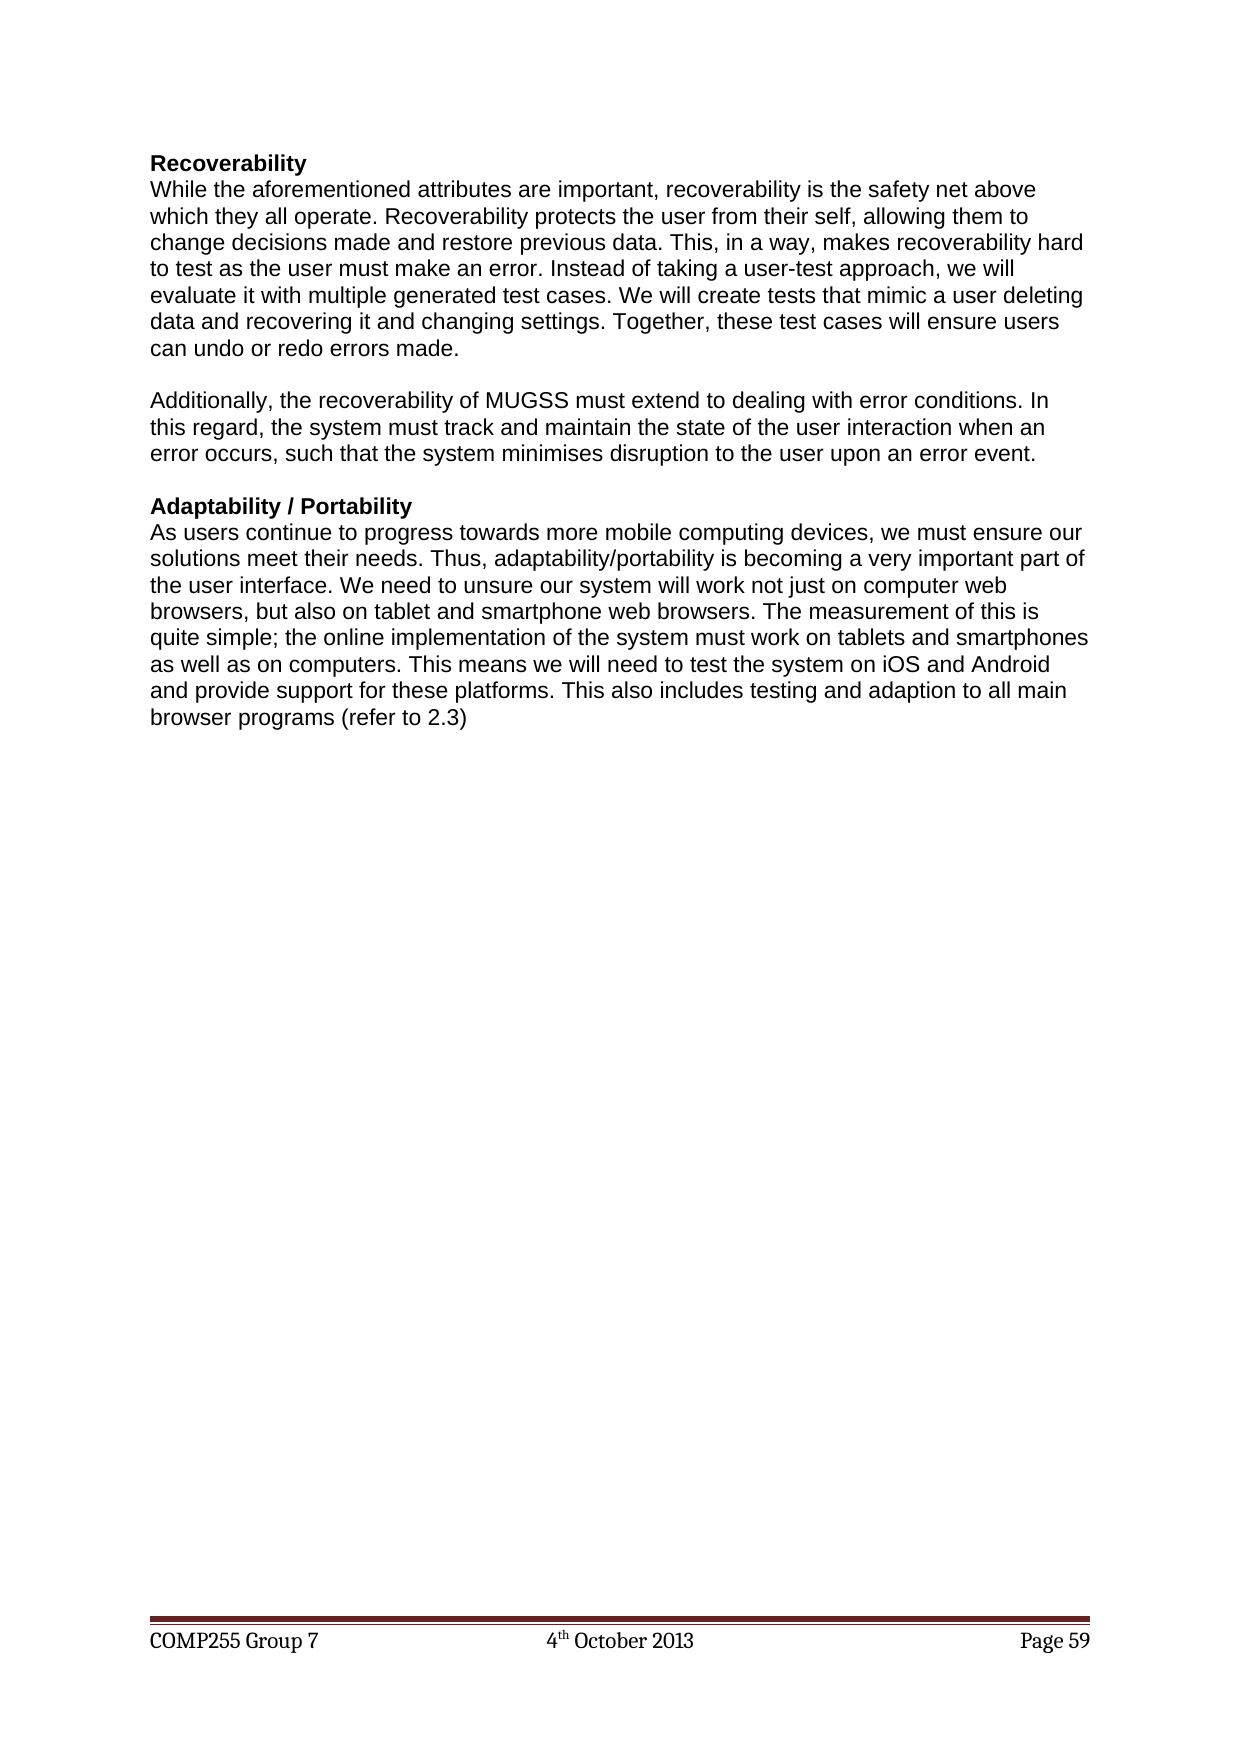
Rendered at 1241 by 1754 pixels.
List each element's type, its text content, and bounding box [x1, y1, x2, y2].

text As users continue to progress towards more mobile computing devices, we must ensure our solutions meet their needs. Thus, adaptability/portability is becoming a very important part of the user interface. We need to unsure our system will work not just on computer web browsers, but also on tablet and smartphone web browsers. The measurement of this is quite simple; the online implementation of the system must work on tablets and smartphones as well as on computers. This means we will need to test the system on iOS and Android and provide support for these platforms. This also includes testing and adaption to all main browser programs (refer to 2.3) [150, 519, 1090, 730]
text Recoverability [150, 150, 1090, 176]
text Additionally, the recoverability of MUGSS must extend to dealing with error conditions. In this regard, the system must track and maintain the state of the user interaction when an error occurs, such that the system minimises disruption to the user upon an error event. [150, 387, 1090, 466]
text While the aforementioned attributes are important, recoverability is the safety net above which they all operate. Recoverability protects the user from their self, allowing them to change decisions made and restore previous data. This, in a way, makes recoverability hard to test as the user must make an error. Instead of taking a user-test approach, we will evaluate it with multiple generated test cases. We will create tests that mimic a user deleting data and recovering it and changing settings. Together, these test cases will ensure users can undo or redo errors made. [150, 176, 1090, 361]
text Adaptability / Portability [150, 493, 1090, 519]
